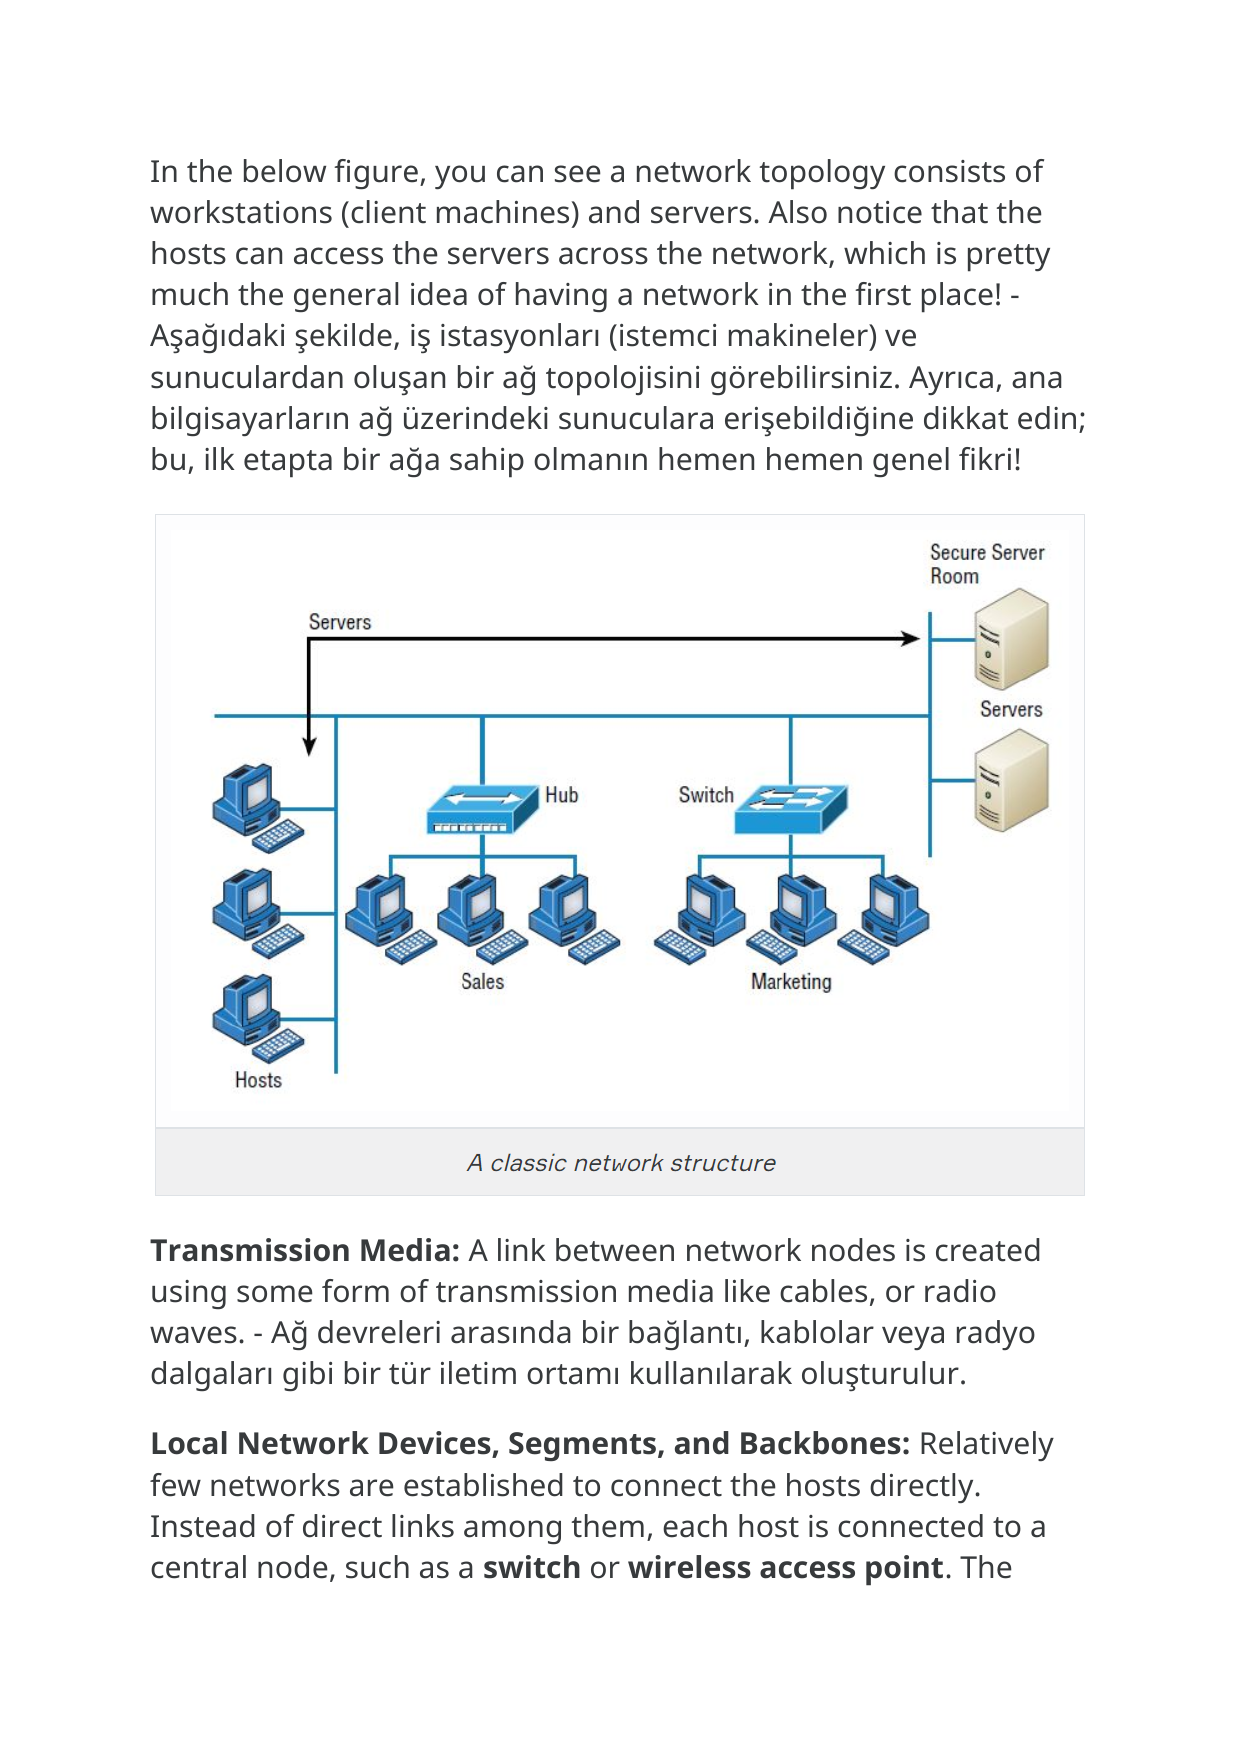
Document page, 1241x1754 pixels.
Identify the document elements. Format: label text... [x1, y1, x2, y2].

picture [150, 508, 1090, 1200]
text Transmission Media: A link between network nodes is created using some form of transmission media like cables, or radio waves. - Ağ devreleri arasında bir bağlantı, kablolar veya radyo dalgaları gibi bir tür iletim ortamı kullanılarak oluşturulur. [150, 1229, 1090, 1393]
text In the below figure, you can see a network topology consists of workstations (client machines) and servers. Also notice that the hosts can access the servers across the network, which is pretty much the general idea of having a network in the first place! - Aşağıdaki şekilde, iş istasyonları (istemci makineler) ve sunuculardan oluşan bir ağ topolojisini görebilirsiniz. Ayrıca, ana bilgisayarların ağ üzerindeki sunuculara erişebildiğine dikkat edin; bu, ilk etapta bir ağa sahip olmanın hemen hemen genel fikri! [150, 150, 1090, 479]
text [150, 1422, 1090, 1587]
